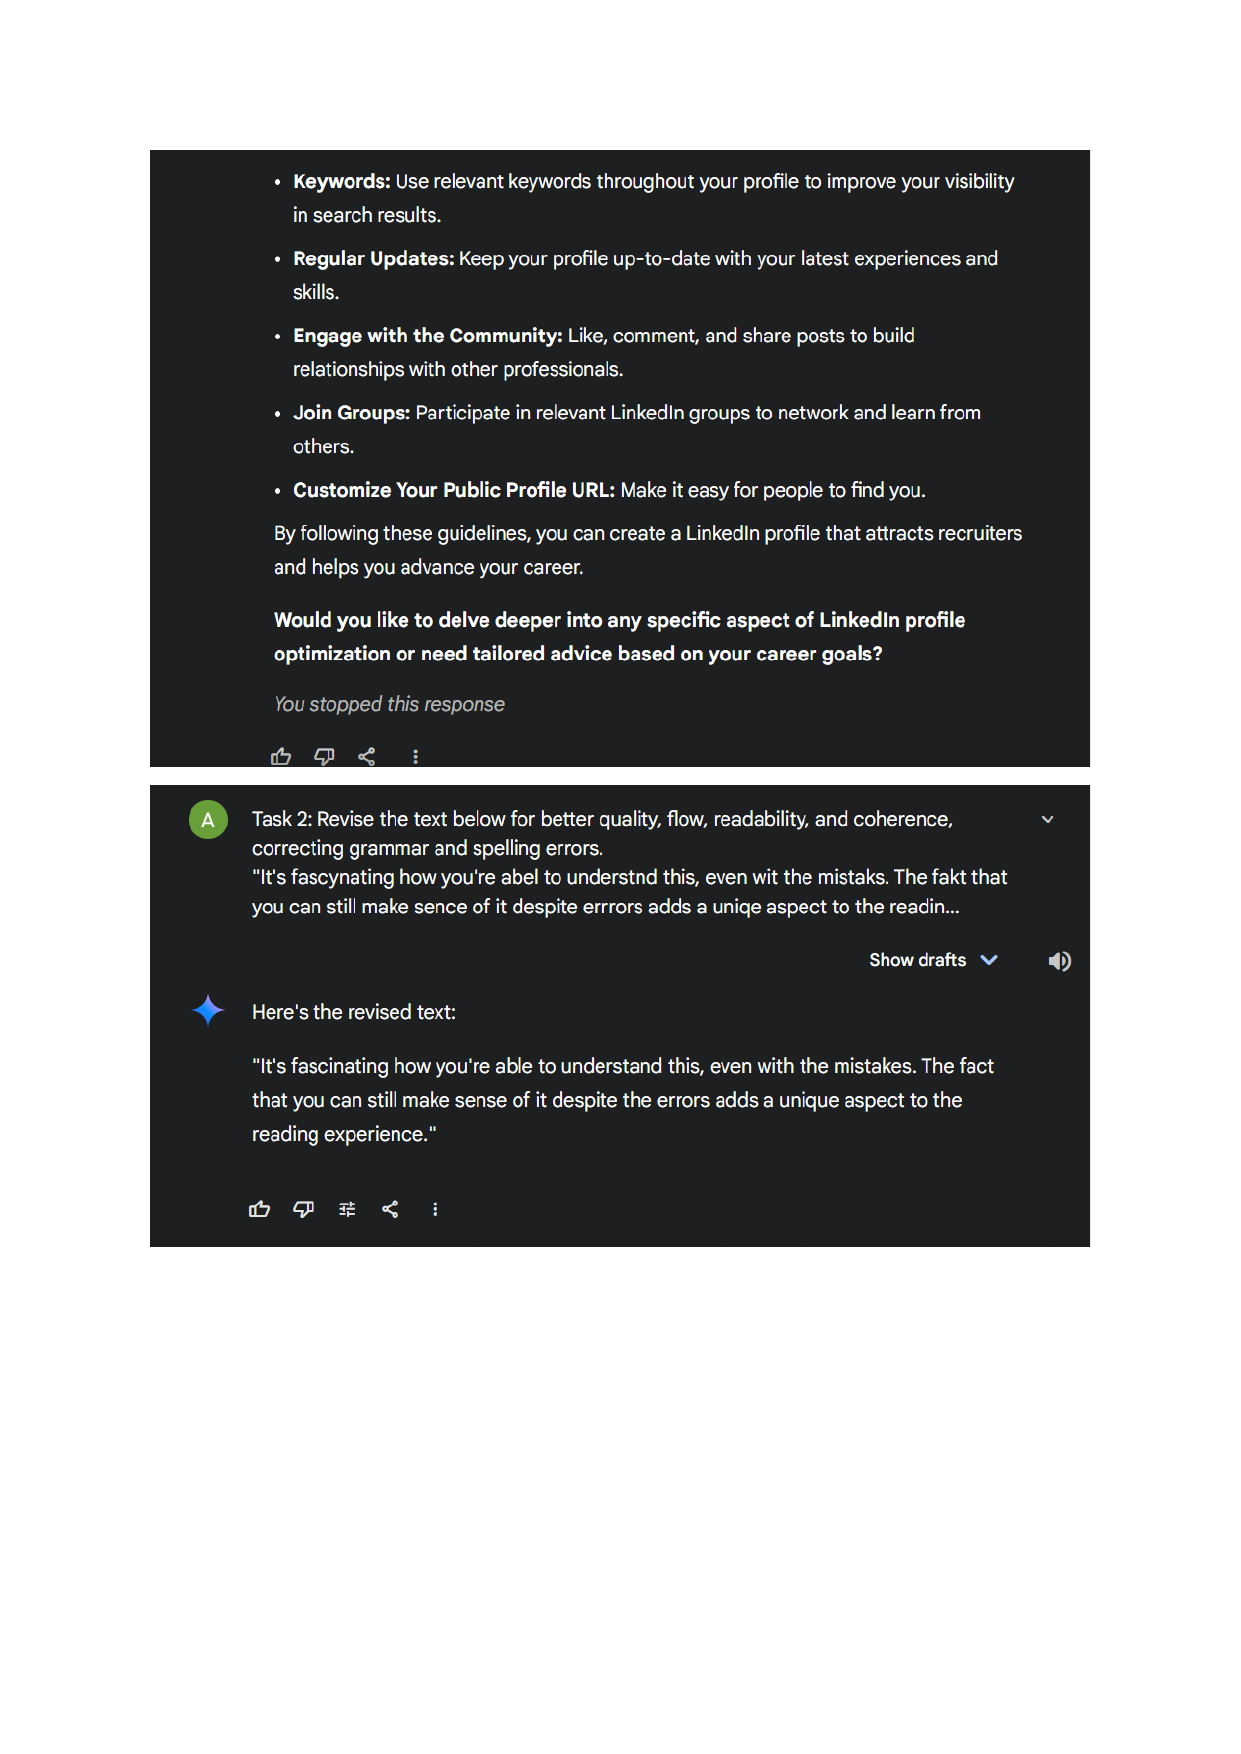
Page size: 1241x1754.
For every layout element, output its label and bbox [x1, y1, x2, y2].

picture [150, 785, 1091, 1247]
picture [150, 150, 1091, 767]
